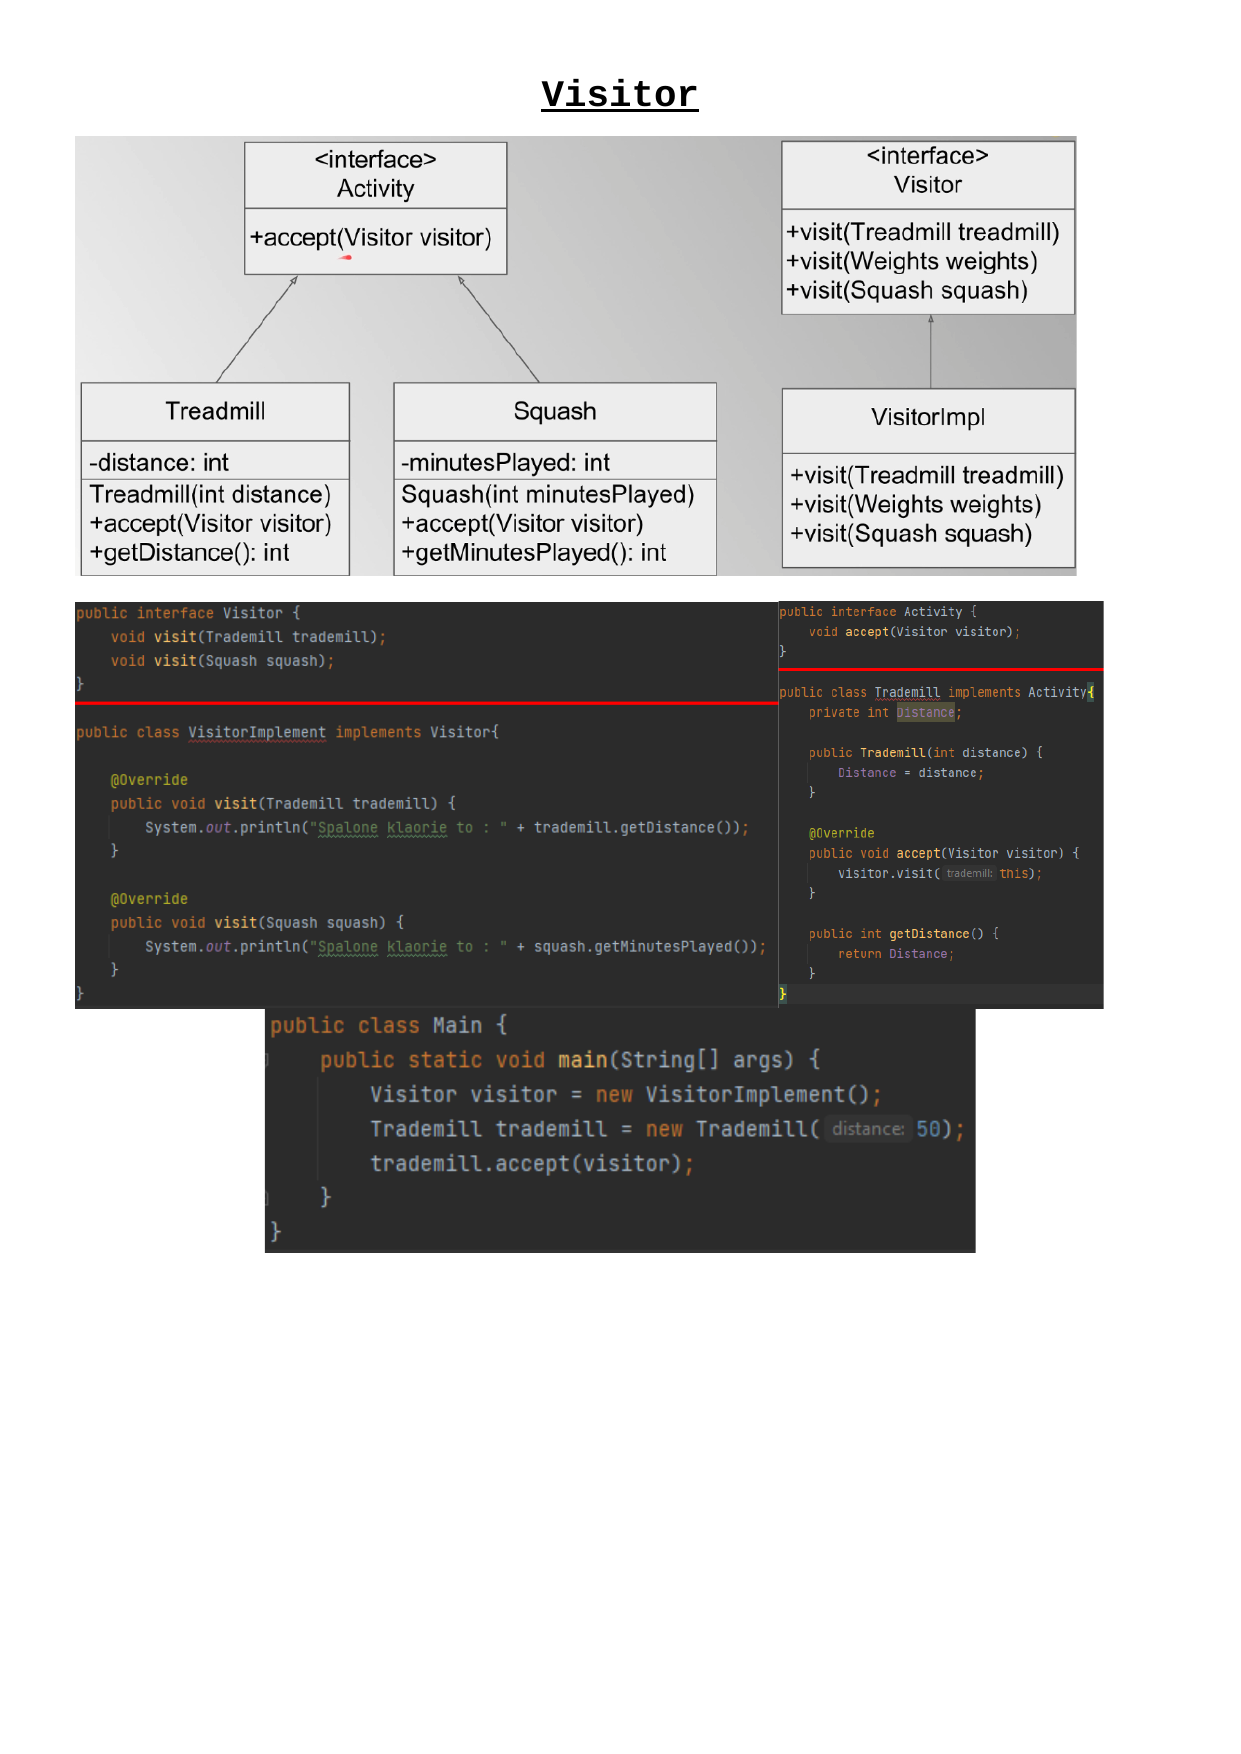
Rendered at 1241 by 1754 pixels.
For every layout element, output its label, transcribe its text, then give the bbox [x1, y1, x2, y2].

picture [75, 136, 1077, 576]
picture [75, 601, 1104, 1253]
text Visitor [75, 75, 1165, 117]
